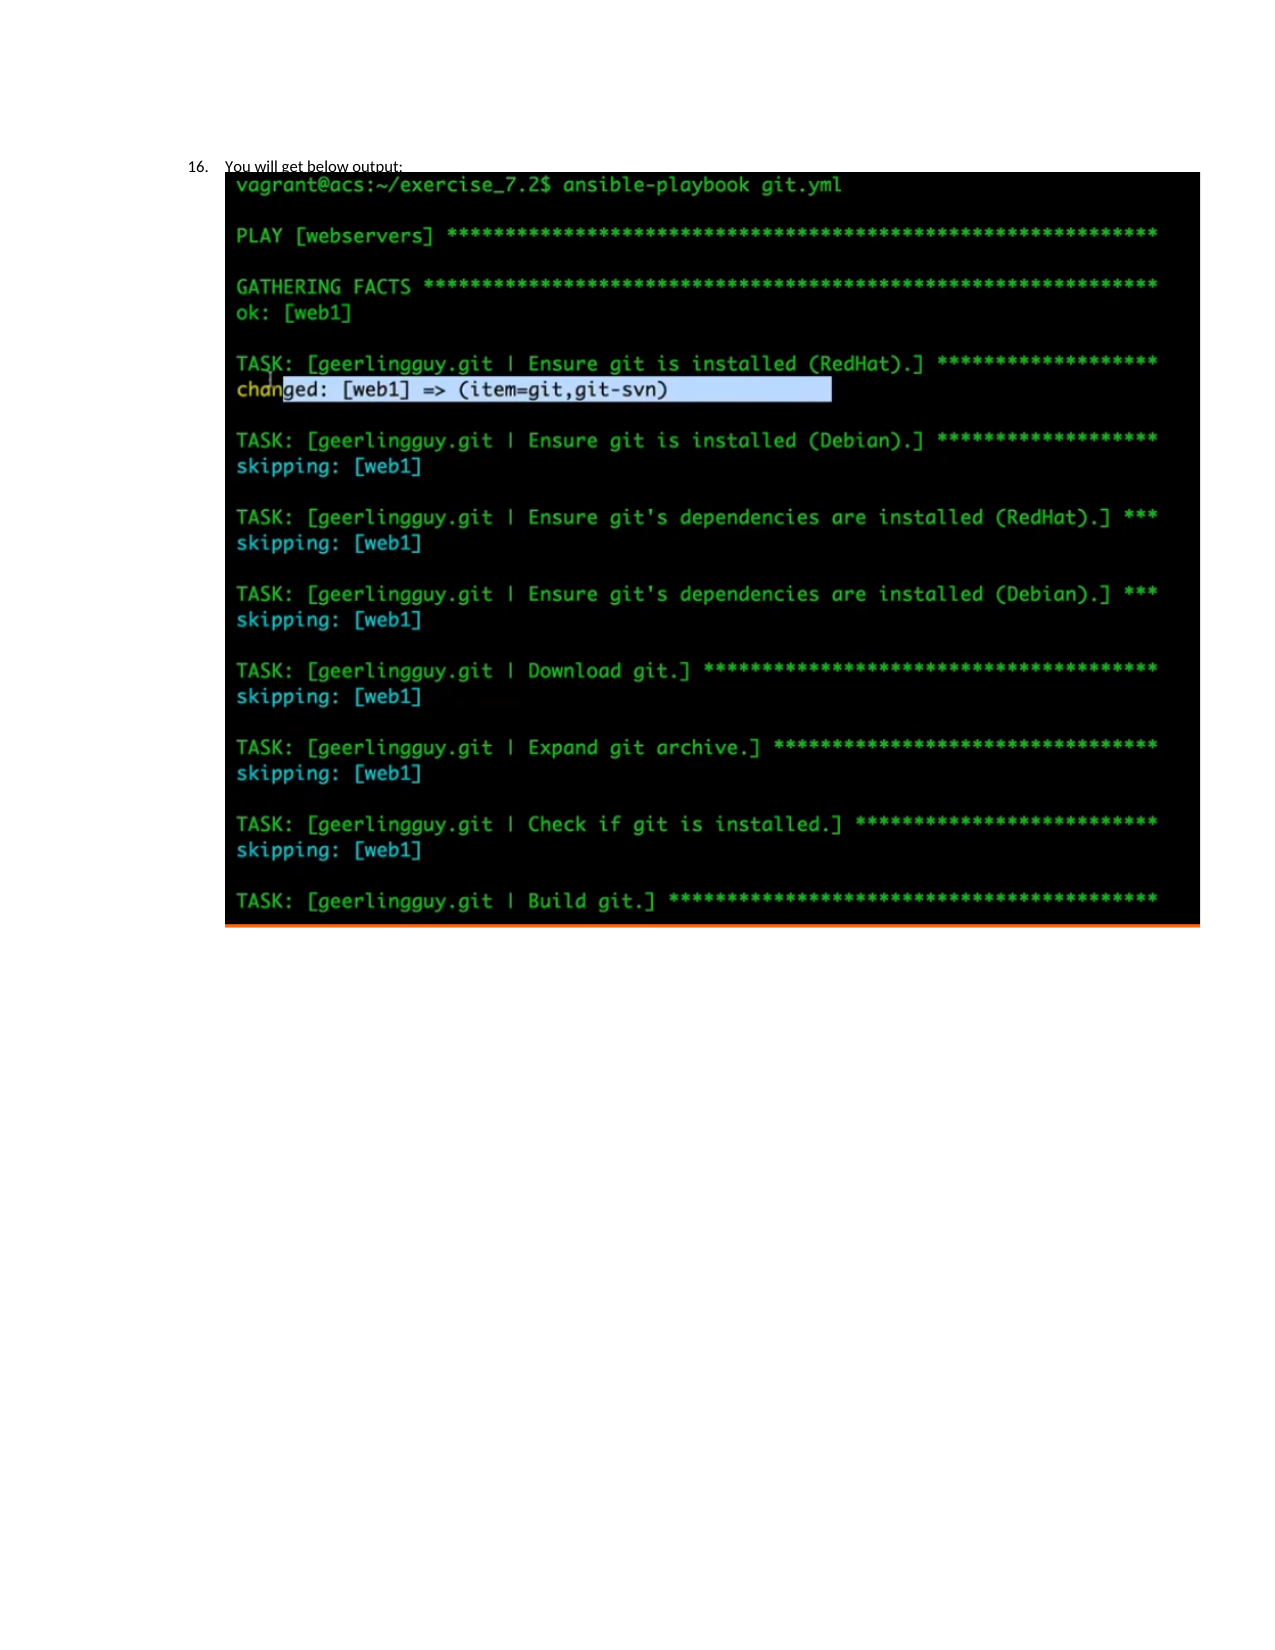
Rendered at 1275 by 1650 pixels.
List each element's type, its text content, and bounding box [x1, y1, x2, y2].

picture [225, 172, 1200, 973]
